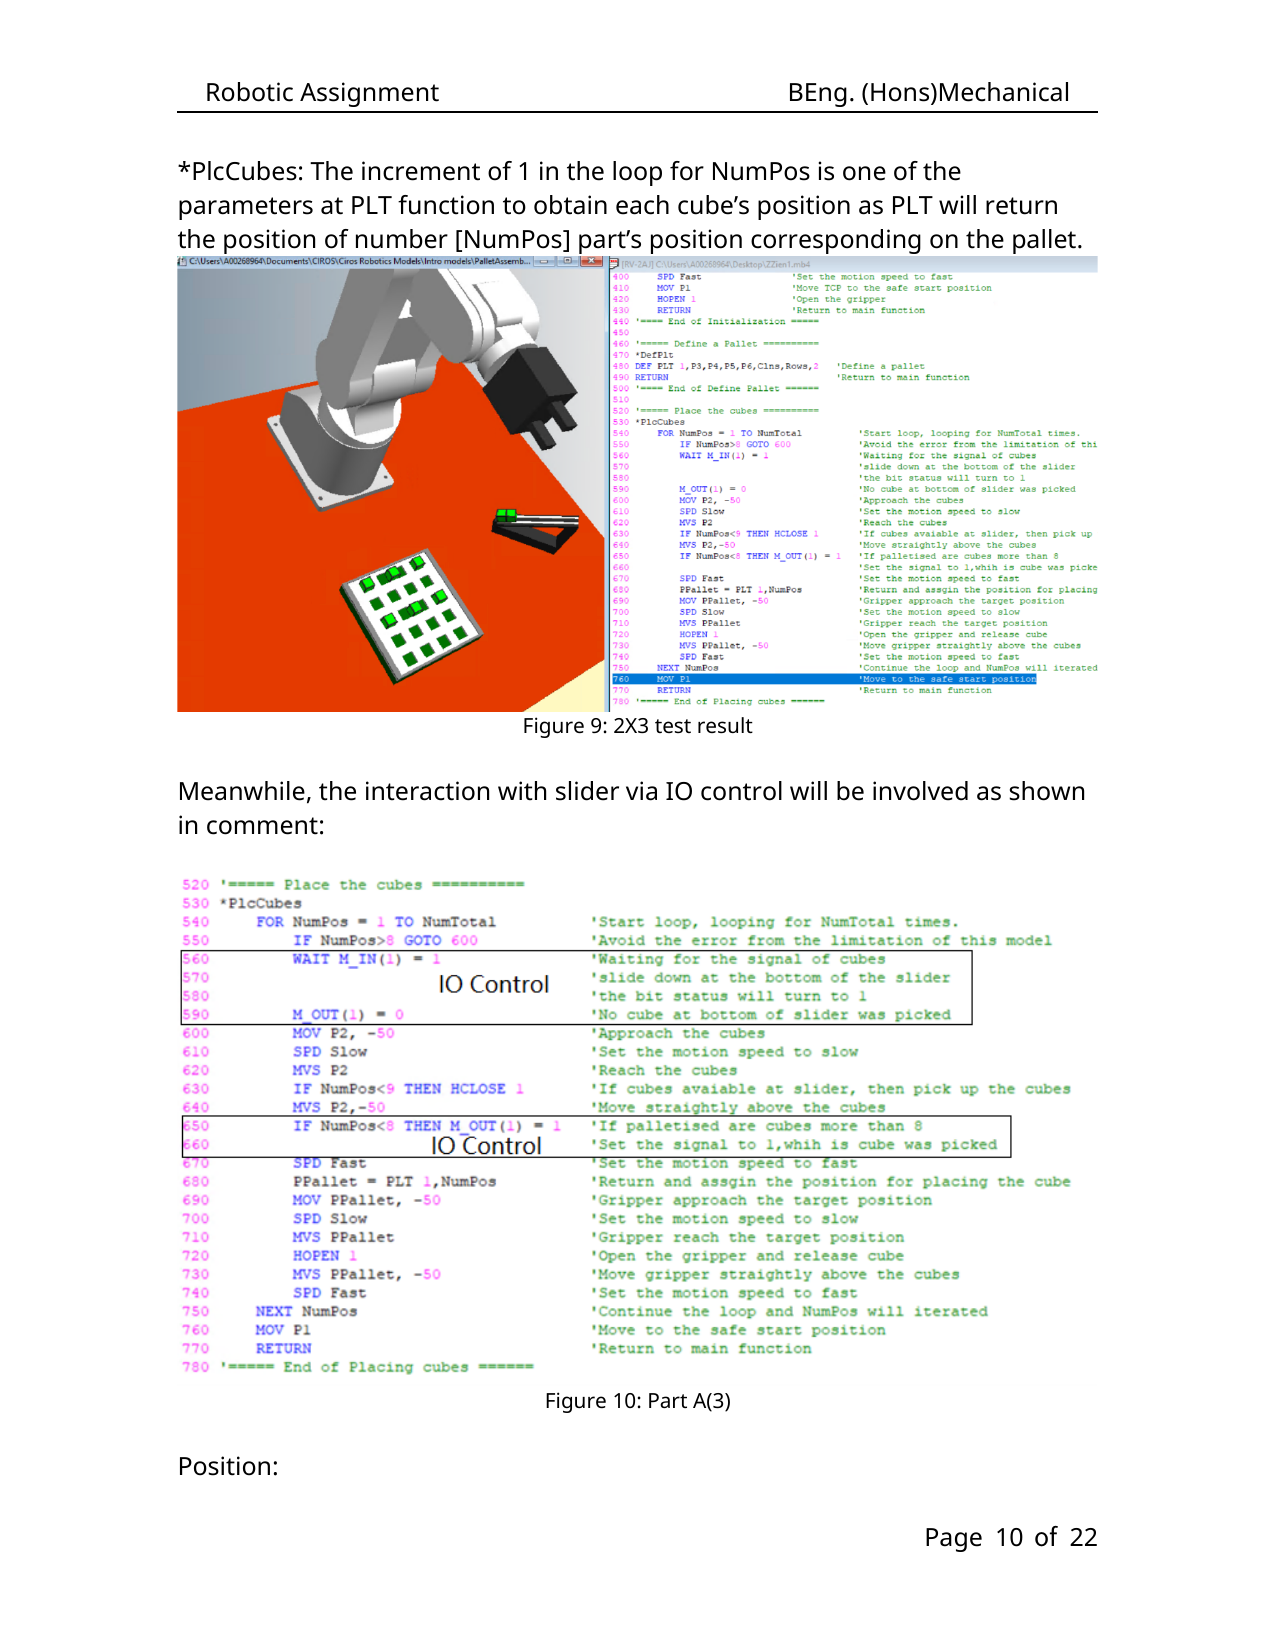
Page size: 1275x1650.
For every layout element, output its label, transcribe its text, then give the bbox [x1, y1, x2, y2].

text Figure 10: Part A(3) [177, 1386, 1098, 1414]
text Figure 9: 2X3 test result [177, 712, 1098, 739]
picture [177, 875, 1098, 1386]
text Meanwhile, the interaction with slider via IO control will be involved as shown in comment: [177, 774, 1098, 842]
text *PlcCubes: The increment of 1 in the loop for NumPos is one of the parameters at PLT function to obtain each cube’s position as PLT will return the position of number [NumPos] part’s position corresponding on the pallet. [177, 154, 1098, 256]
text Position: [177, 1448, 1098, 1482]
picture [177, 256, 1098, 712]
